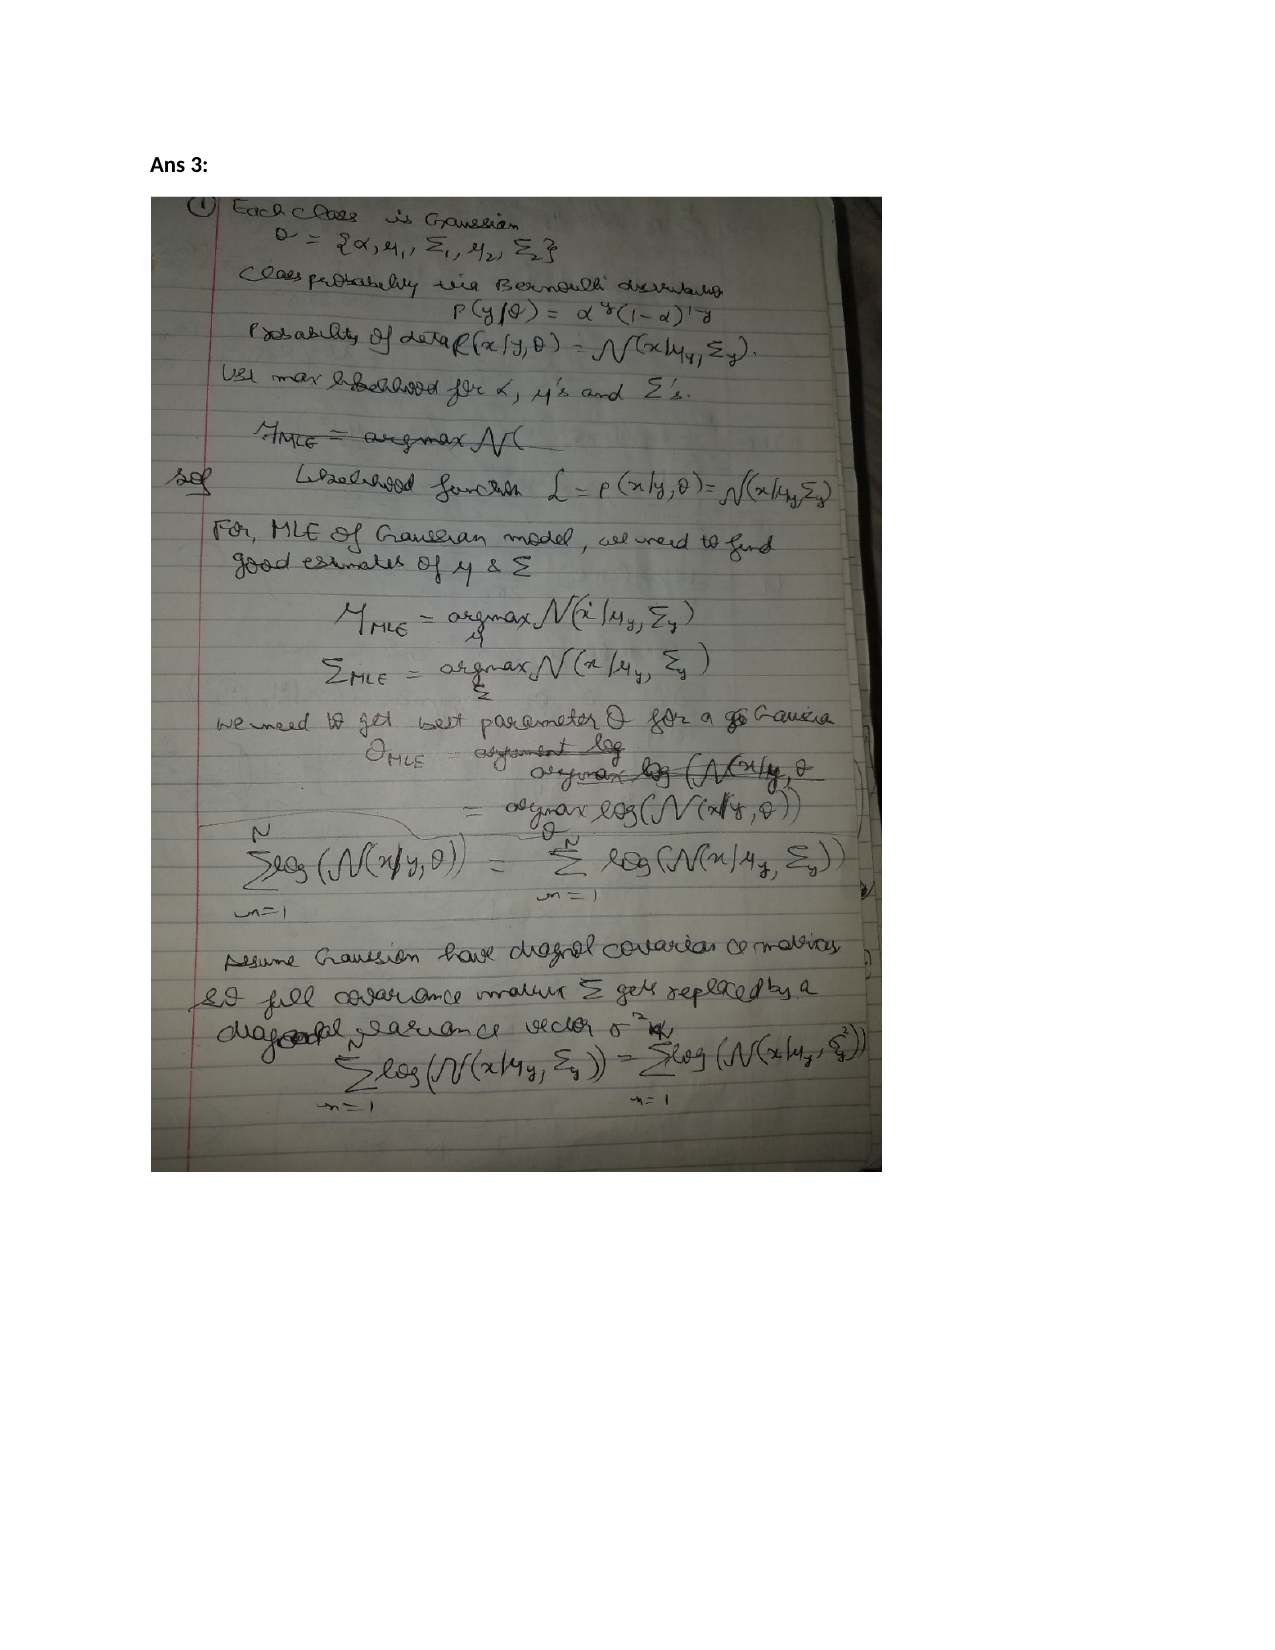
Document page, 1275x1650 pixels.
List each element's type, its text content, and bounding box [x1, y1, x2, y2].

picture [151, 198, 882, 1171]
text Ans 3: [150, 150, 1125, 178]
